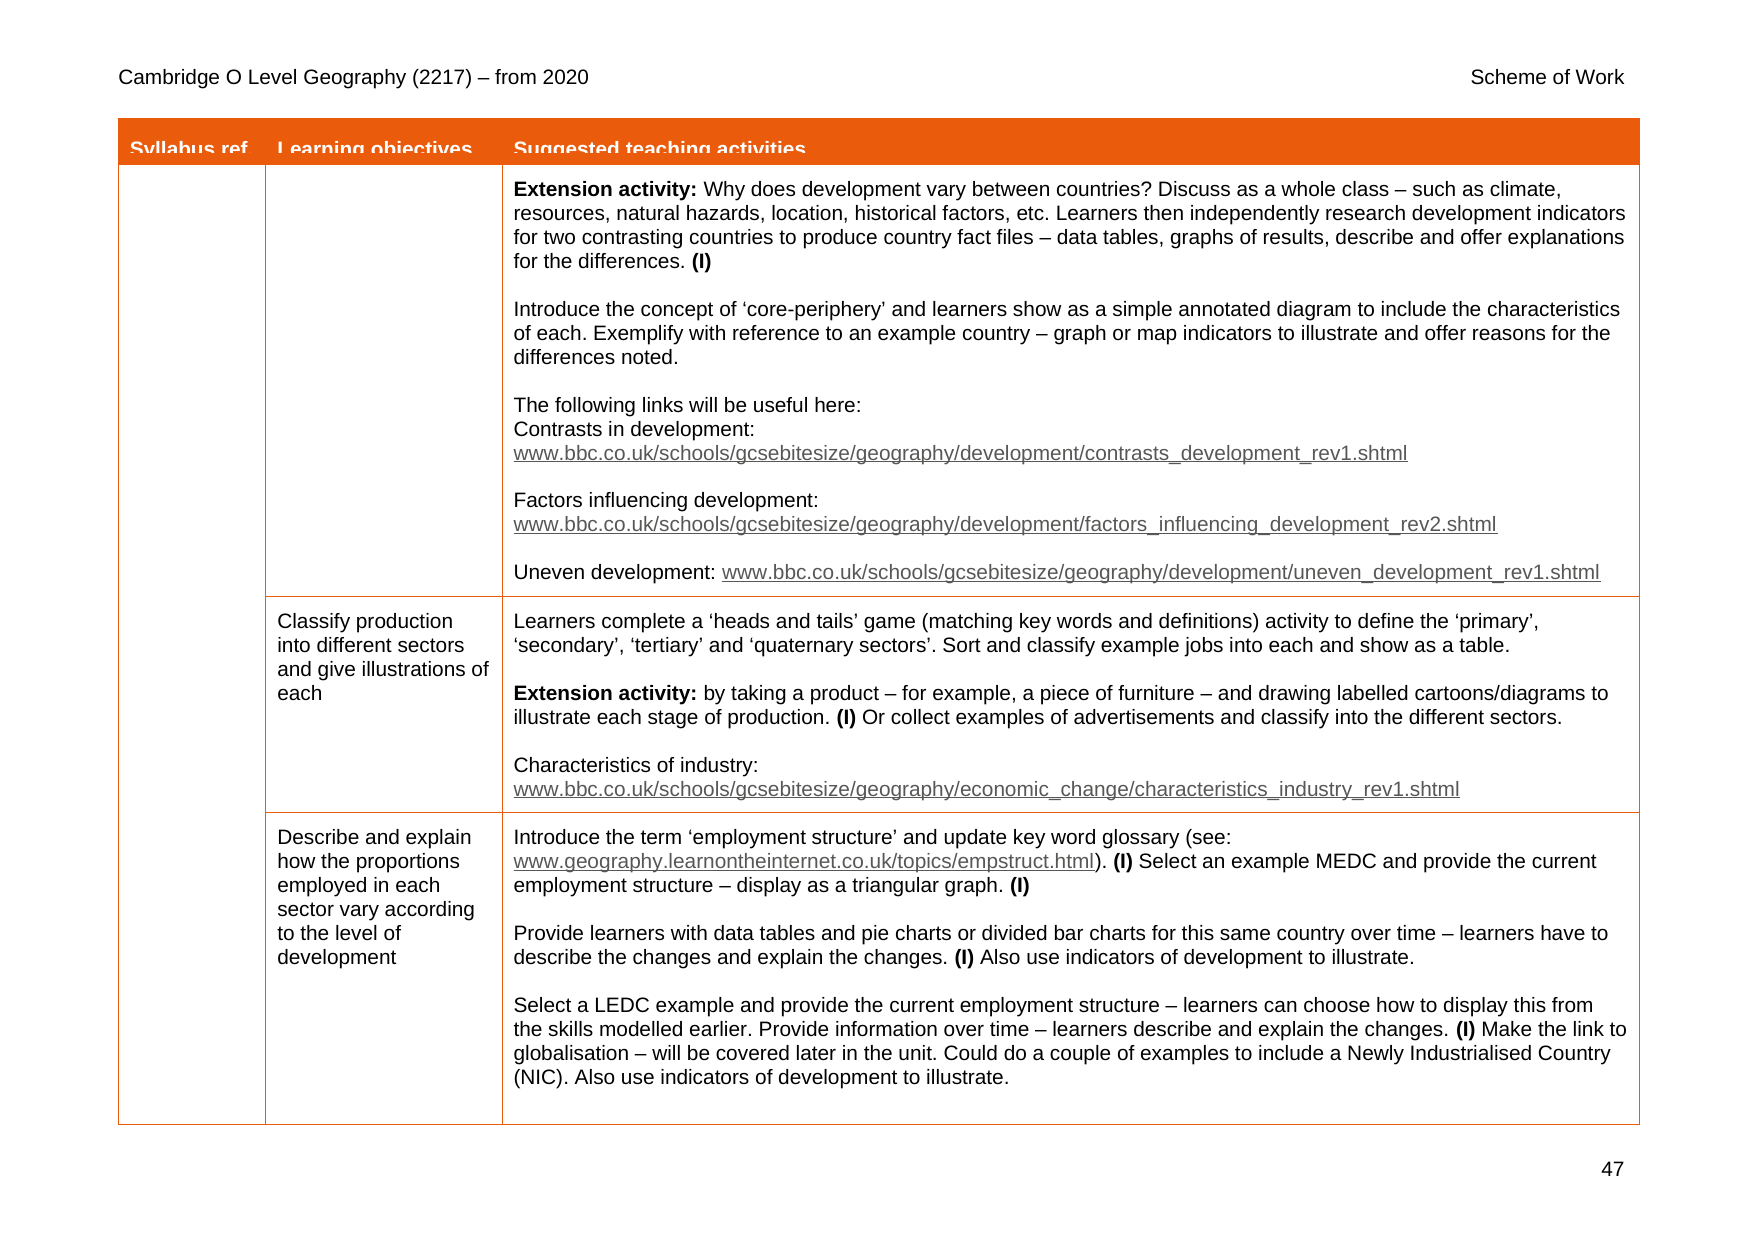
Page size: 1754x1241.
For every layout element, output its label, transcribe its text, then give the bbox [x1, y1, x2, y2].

table_cell Classify production into different sectors and give illustrations of each [266, 597, 502, 812]
table_header Syllabus ref. [119, 119, 265, 164]
table_header Suggested teaching activities [503, 119, 1639, 164]
table_header Learning objectives [266, 119, 502, 164]
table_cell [266, 165, 502, 596]
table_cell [266, 813, 502, 1124]
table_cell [503, 813, 1639, 1124]
table_cell Learners complete a ‘heads and tails’ game (matching key words and definitions) activity to define the ‘primary’, ‘secondary’, ‘tertiary’ and ‘quaternary sectors’. Sort and classify example jobs into each and show as a table. Extension activity: by taking a product – for example, a piece of furniture – and drawing labelled cartoons/diagrams to illustrate each stage of production. (I) Or collect examples of advertisements and classify into the different sectors. Characteristics of industry: www.bbc.co.uk/schools/gcsebitesize/geography/economic_change/characteristics_industry_rev1.shtml [503, 597, 1639, 812]
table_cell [503, 165, 1639, 596]
